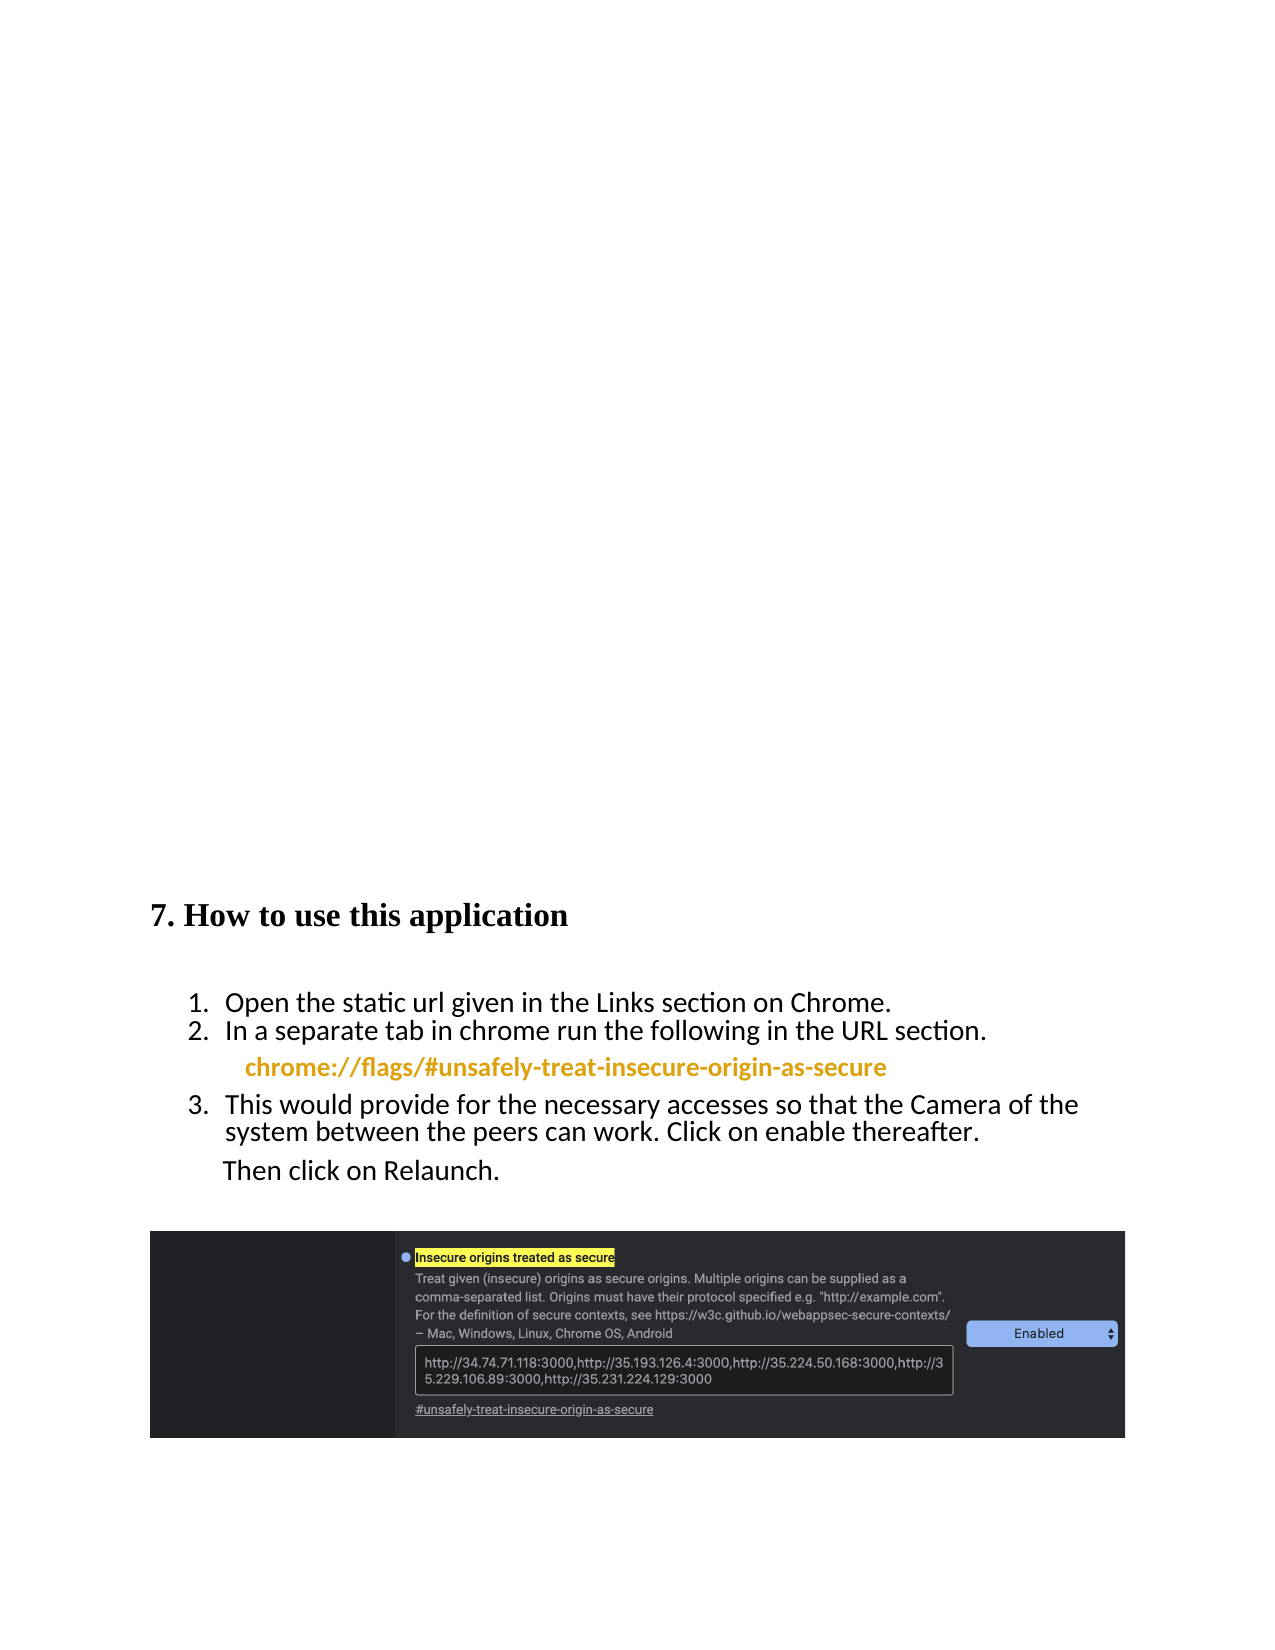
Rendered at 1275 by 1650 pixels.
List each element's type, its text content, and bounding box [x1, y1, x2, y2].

list In a separate tab in chrome run the following in the URL section. [187, 1018, 1125, 1046]
list This would provide for the necessary accesses so that the Camera of the system between the peers can work. Click on enable thereafter. [187, 1091, 1125, 1148]
text chrome://flags/#unsafely-treat-insecure-origin-as-secure [225, 1056, 1125, 1082]
text 7. How to use this application [150, 902, 1125, 933]
list Open the static url given in the Links section on Chrome. [187, 989, 1125, 1018]
text Then click on Relaunch. [150, 1158, 1125, 1186]
picture [150, 1231, 1125, 1438]
